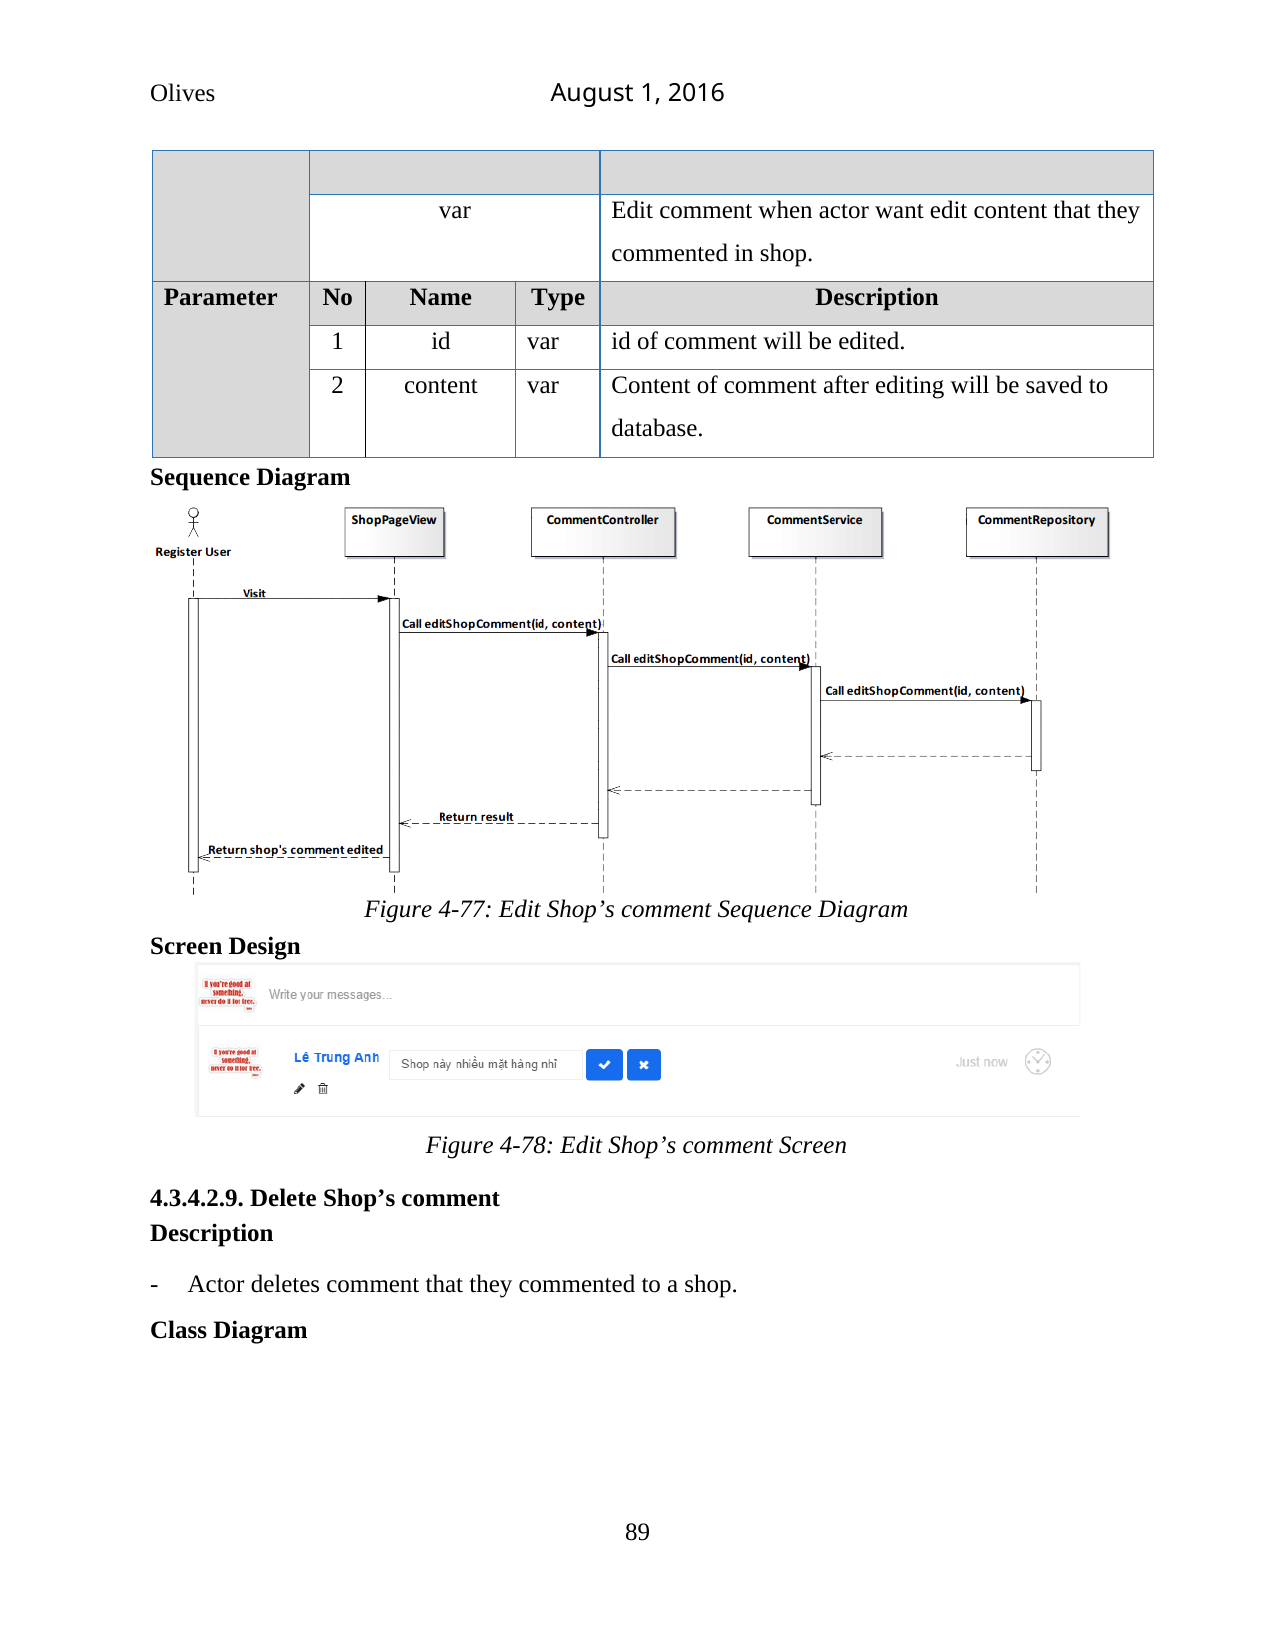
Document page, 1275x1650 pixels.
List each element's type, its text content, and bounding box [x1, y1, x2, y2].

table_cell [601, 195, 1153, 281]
picture [150, 492, 1125, 912]
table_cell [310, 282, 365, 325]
list Actor deletes comment that they commented to a shop. [150, 1264, 1125, 1300]
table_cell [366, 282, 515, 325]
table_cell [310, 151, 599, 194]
picture [574, 906, 581, 912]
subtitle 4.3.4.2.9. Delete Shop’s comment [150, 1183, 1125, 1212]
picture [194, 962, 1081, 1117]
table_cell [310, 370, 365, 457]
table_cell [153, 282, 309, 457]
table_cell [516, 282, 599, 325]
picture [635, 906, 642, 912]
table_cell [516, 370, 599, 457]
subtitle Class Diagram [150, 1315, 1125, 1344]
subtitle Description [150, 1218, 1125, 1247]
subtitle Sequence Diagram [150, 462, 1125, 491]
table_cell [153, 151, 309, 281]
subtitle Screen Design [150, 931, 1125, 960]
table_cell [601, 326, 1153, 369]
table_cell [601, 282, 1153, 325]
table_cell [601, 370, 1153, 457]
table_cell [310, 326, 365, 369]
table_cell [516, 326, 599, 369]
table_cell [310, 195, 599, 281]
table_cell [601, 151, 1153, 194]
picture [823, 902, 833, 912]
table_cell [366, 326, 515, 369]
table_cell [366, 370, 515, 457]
